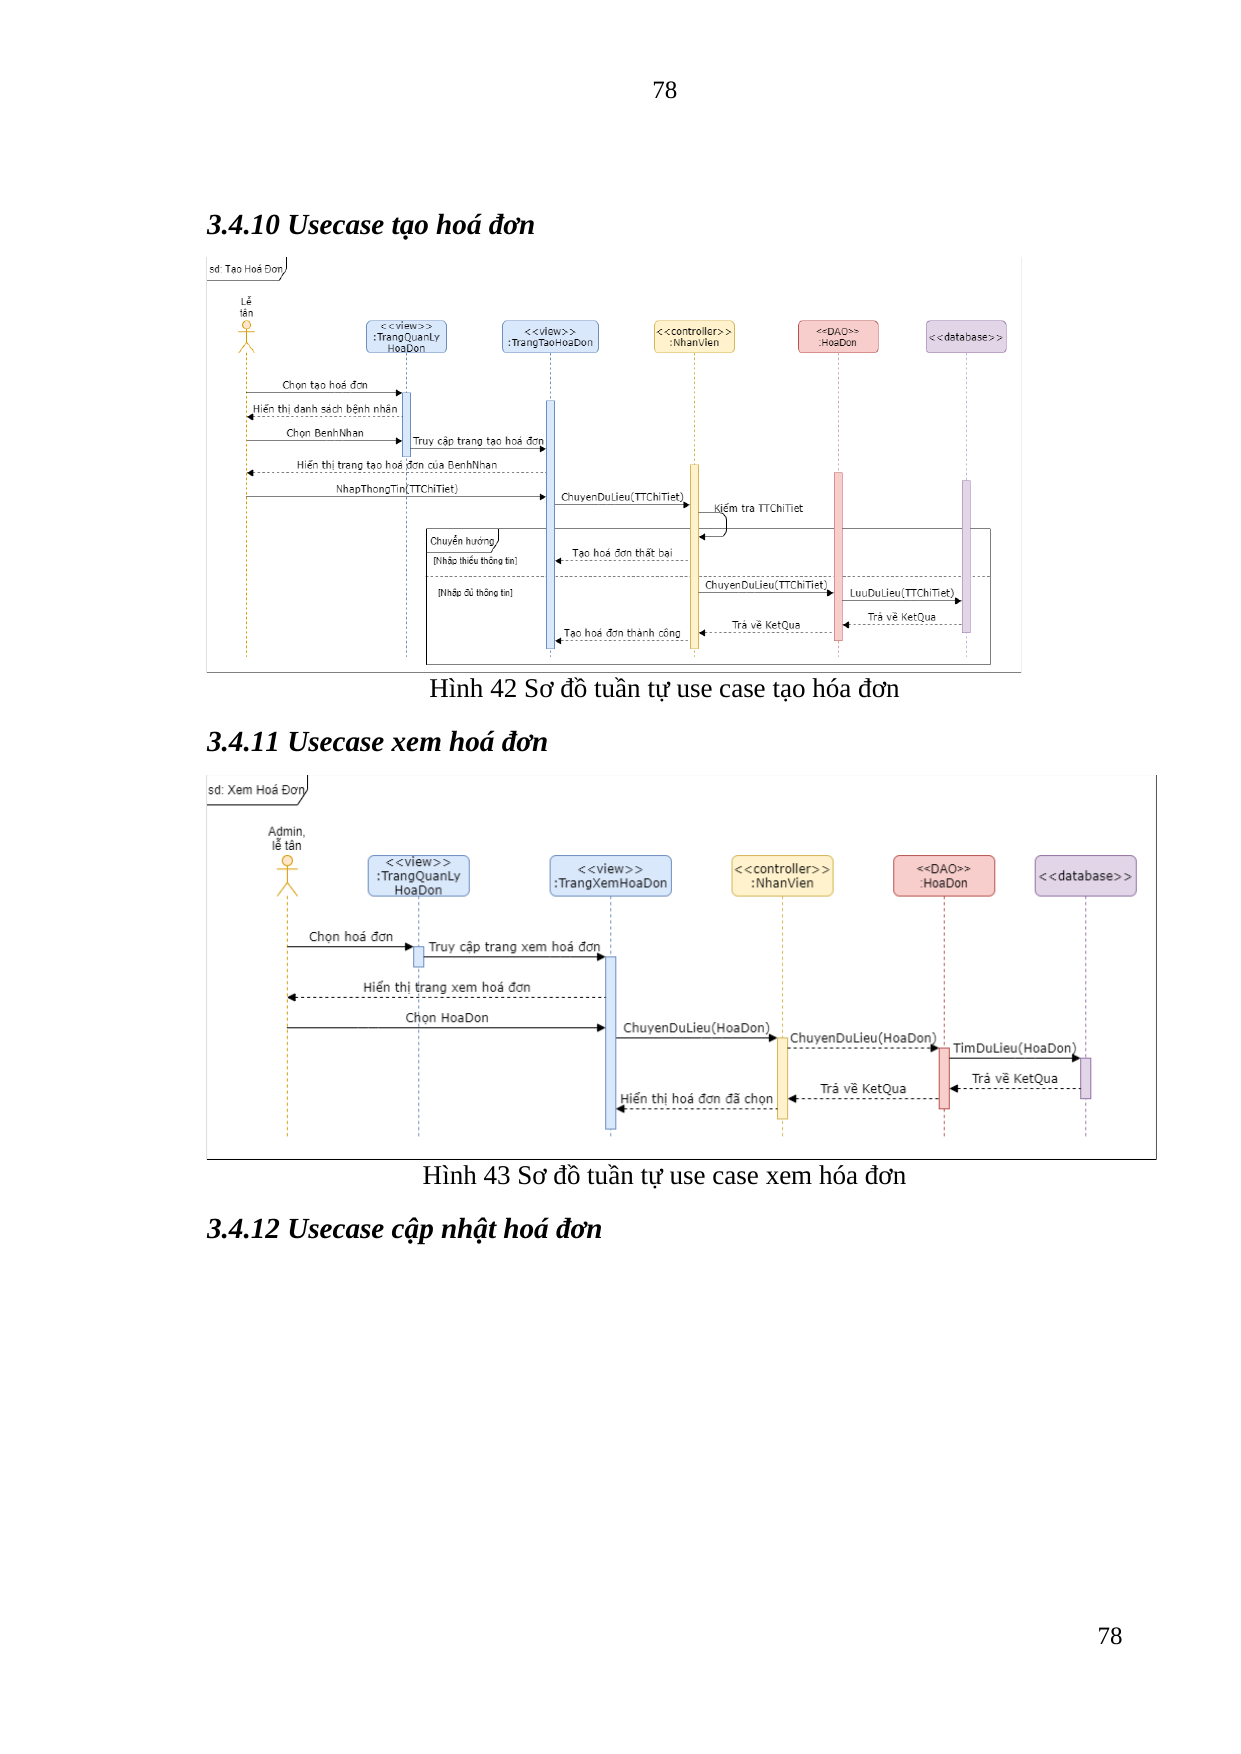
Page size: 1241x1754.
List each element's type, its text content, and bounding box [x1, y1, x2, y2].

picture [206, 257, 1022, 673]
text 3.4.11 Usecase xem hoá đơn [207, 724, 1132, 758]
text 3.4.10 Usecase tạo hoá đơn [207, 207, 1132, 240]
text 3.4.12 Usecase cập nhật hoá đơn [207, 1211, 1132, 1245]
picture [206, 775, 1157, 1160]
text Hình Sơ đồ tuần tự use case xem hóa đơn [207, 1160, 1122, 1191]
text Hình Sơ đồ tuần tự use case tạo hóa đơn [207, 673, 1122, 704]
